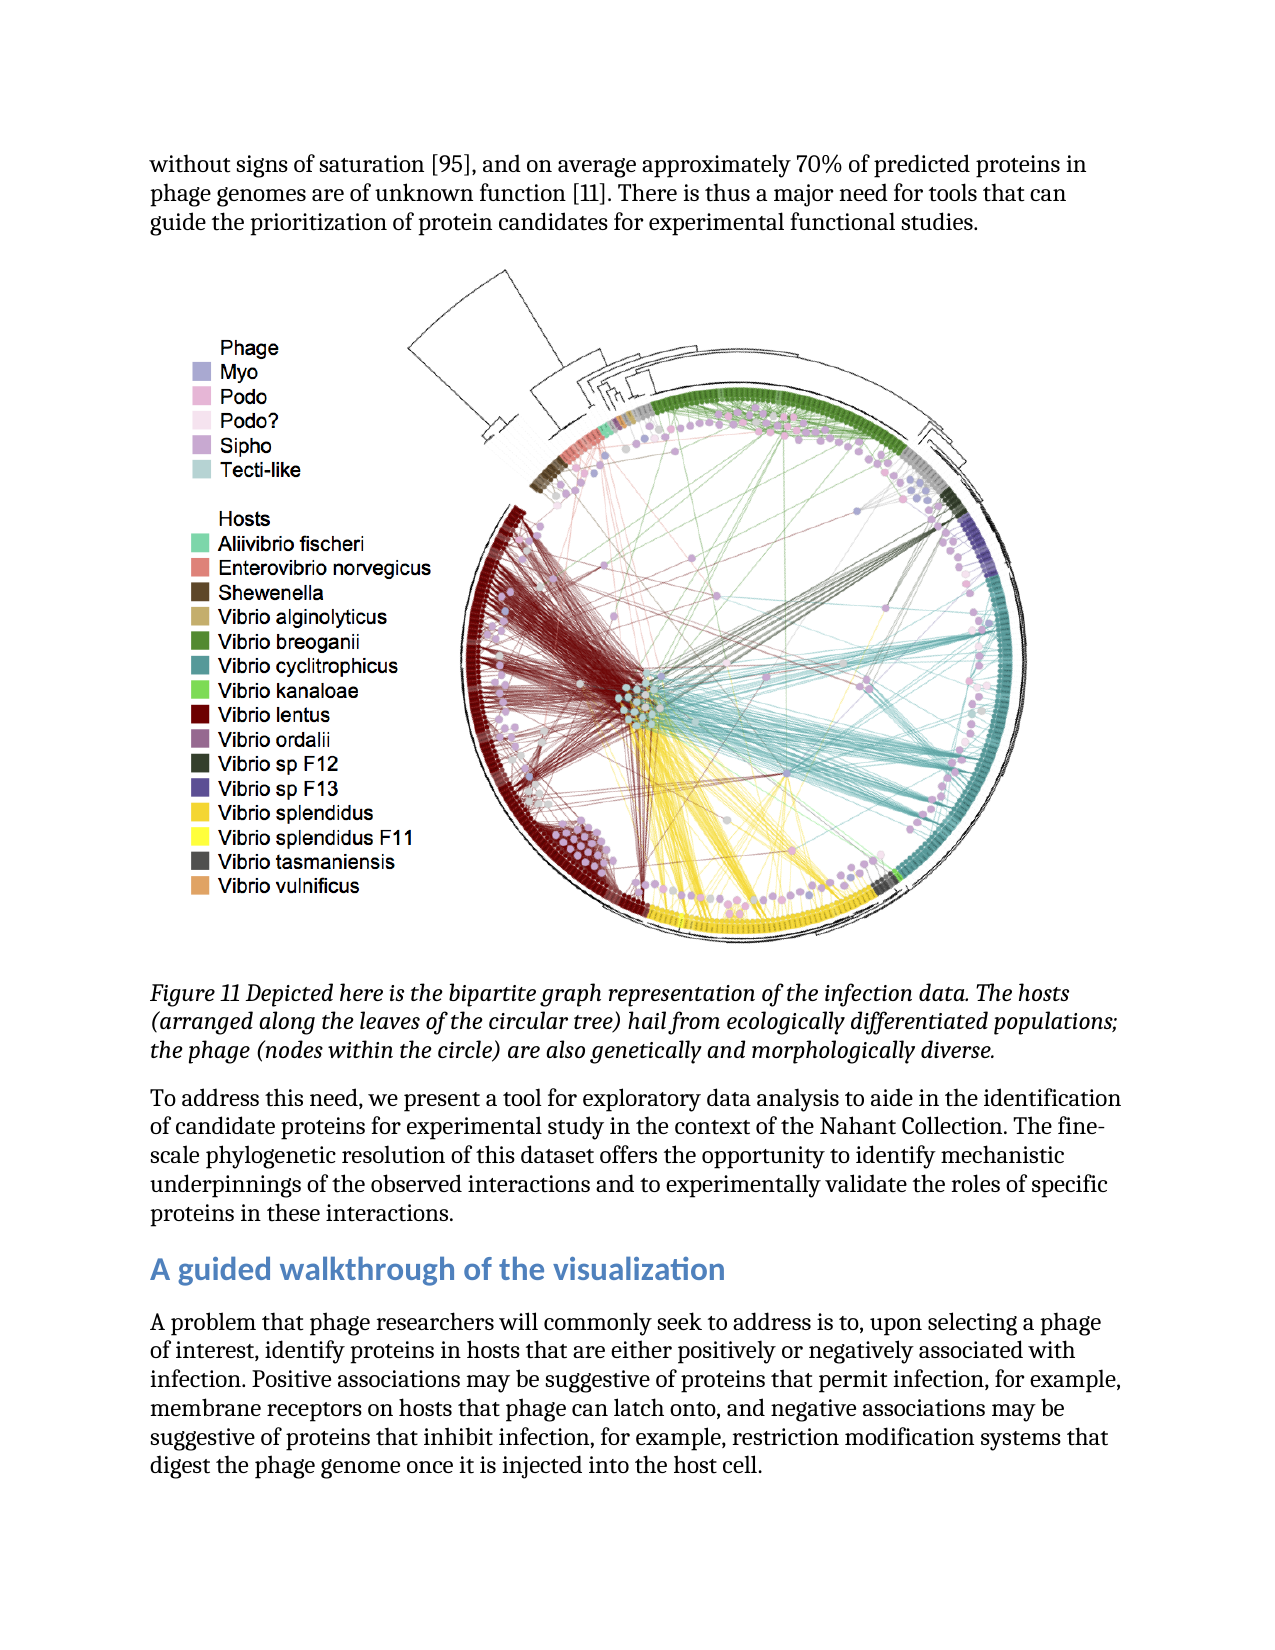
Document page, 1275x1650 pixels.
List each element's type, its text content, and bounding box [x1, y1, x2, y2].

picture [168, 255, 1044, 958]
subtitle A guided walkthrough of the visualization [150, 1248, 1125, 1289]
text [150, 150, 1125, 236]
text To address this need, we present a tool for exploratory data analysis to aide in the identification of candidate proteins for experimental study in the context of the Nahant Collection. The fine-scale phylogenetic resolution of this dataset offers the opportunity to identify mechanistic underpinnings of the observed interactions and to experimentally validate the roles of specific proteins in these interactions. [150, 1083, 1125, 1227]
text A problem that phage researchers will commonly seek to address is to, upon selecting a phage of interest, identify proteins in hosts that are either positively or negatively associated with infection. Positive associations may be suggestive of proteins that permit infection, for example, membrane receptors on hosts that phage can latch onto, and negative associations may be suggestive of proteins that inhibit infection, for example, restriction modification systems that digest the phage genome once it is injected into the host cell. [150, 1307, 1125, 1480]
text Figure 11 Depicted here is the bipartite graph representation of the infection data. The hosts (arranged along the leaves of the circular tree) hail from ecologically differentiated populations; the phage (nodes within the circle) are also genetically and morphologically diverse. [150, 978, 1125, 1065]
